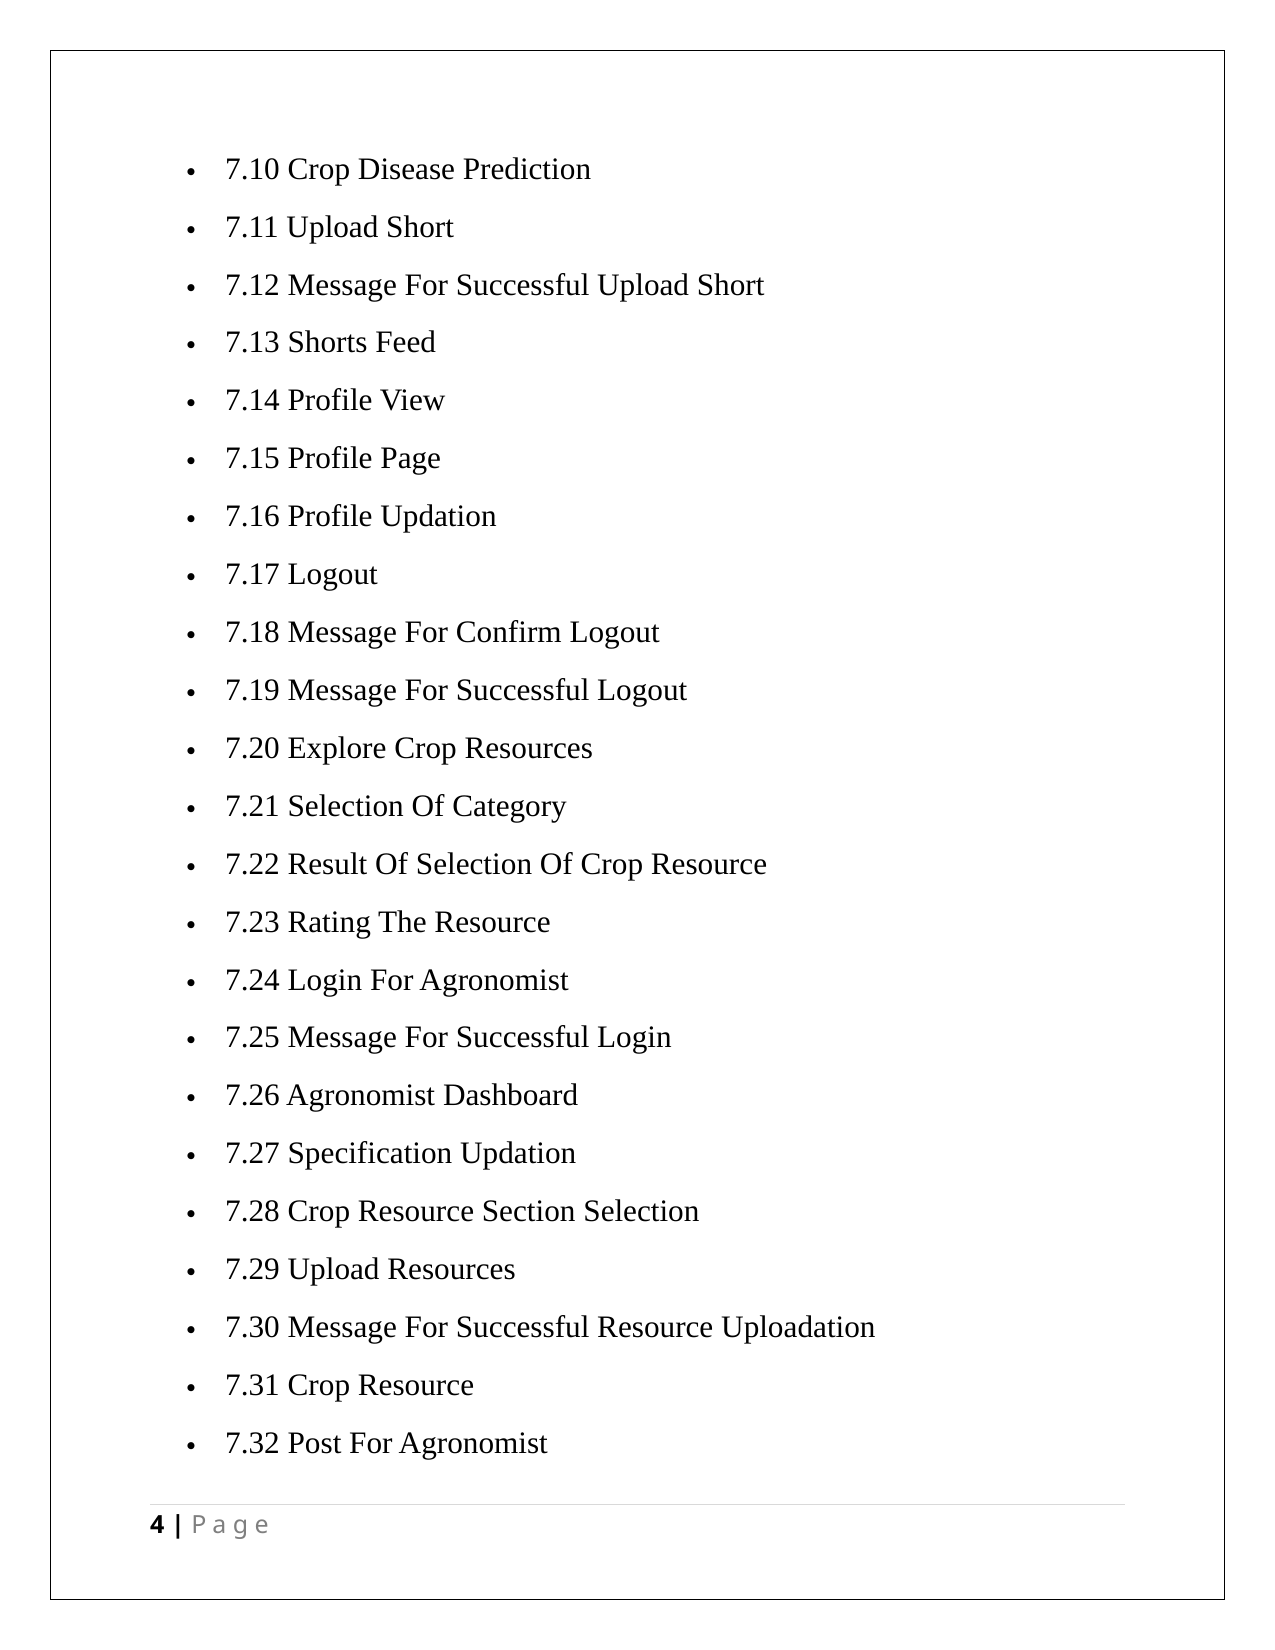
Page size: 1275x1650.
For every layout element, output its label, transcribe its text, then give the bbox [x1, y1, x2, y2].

list 7.23 Rating The Resource [187, 903, 1125, 939]
list 7.19 Message For Successful Logout [187, 671, 1125, 707]
list 7.17 Logout [187, 555, 1125, 591]
list 7.14 Profile View [187, 382, 1125, 418]
list 7.18 Message For Confirm Logout [187, 613, 1125, 649]
list 7.13 Shorts Feed [187, 324, 1125, 360]
list 7.29 Upload Resources [187, 1250, 1125, 1286]
list 7.26 Agronomist Dashboard [187, 1077, 1125, 1113]
list 7.30 Message For Successful Resource Uploadation [187, 1308, 1125, 1344]
list 7.21 Selection Of Category [187, 787, 1125, 823]
list 7.28 Crop Resource Section Selection [187, 1192, 1125, 1228]
list 7.11 Upload Short [187, 208, 1125, 244]
list 7.15 Profile Page [187, 439, 1125, 476]
list 7.31 Crop Resource [187, 1366, 1125, 1402]
list 7.12 Message For Successful Upload Short [187, 266, 1125, 302]
list 7.20 Explore Crop Resources [187, 729, 1125, 765]
list 7.27 Specification Updation [187, 1134, 1125, 1171]
list 7.25 Message For Successful Login [187, 1019, 1125, 1055]
list 7.22 Result Of Selection Of Crop Resource [187, 845, 1125, 881]
list 7.32 Post For Agronomist [187, 1424, 1125, 1460]
list 7.16 Profile Updation [187, 497, 1125, 533]
list 7.24 Login For Agronomist [187, 961, 1125, 997]
list 7.10 Crop Disease Prediction [187, 150, 1125, 186]
